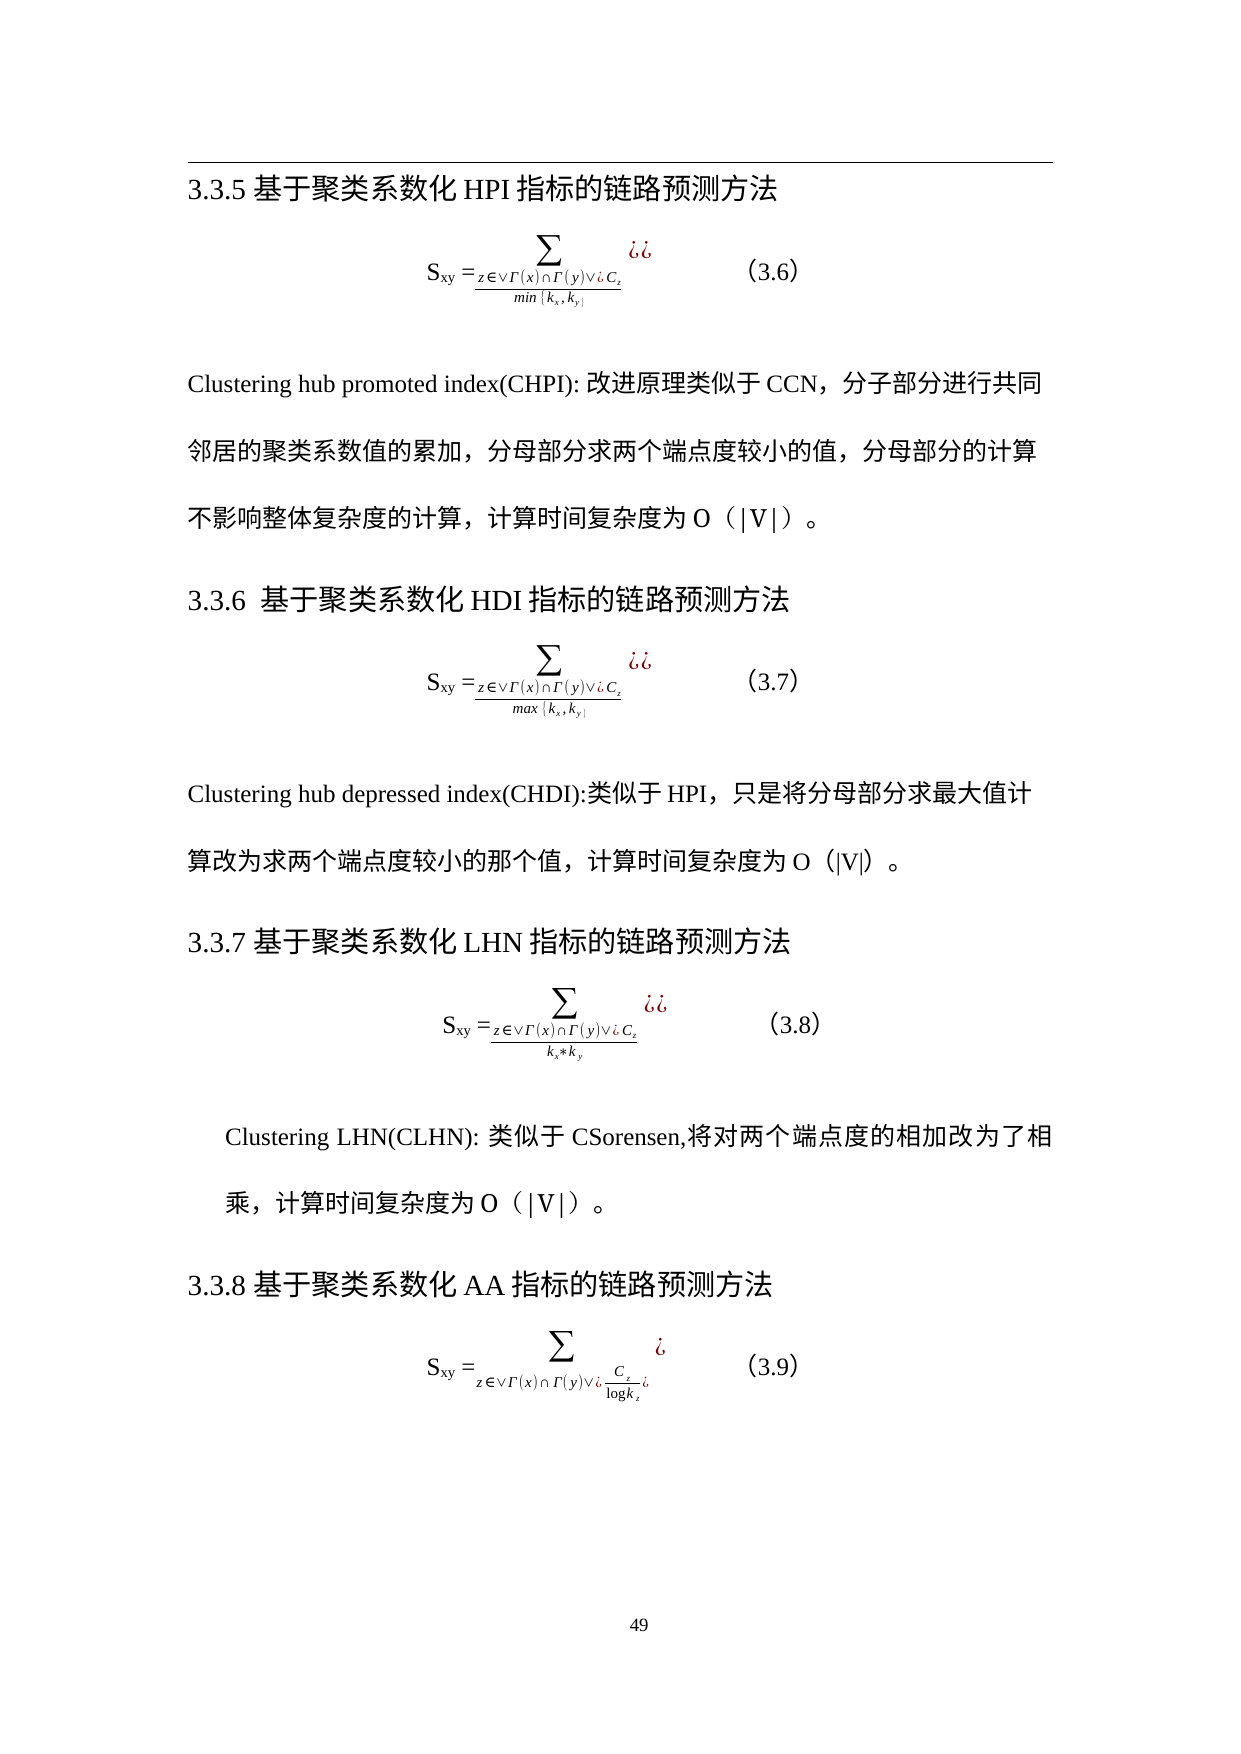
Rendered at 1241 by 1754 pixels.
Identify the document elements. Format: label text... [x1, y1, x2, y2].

text Sxy = （3.6） [187, 220, 1053, 322]
subtitle 3.3.8 基于聚类系数化AA指标的链路预测方法 [187, 1261, 1053, 1303]
subtitle 3.3.7 基于聚类系数化LHN指标的链路预测方法 [187, 918, 1053, 961]
text Sxy = （3.9） [187, 1316, 1053, 1418]
list Sxy = （3.8） [225, 973, 1053, 1075]
subtitle 3.3.5 基于聚类系数化HPI指标的链路预测方法 [187, 166, 1053, 208]
text Clustering hub promoted index(CHPI): 改进原理类似于CCN，分子部分进行共同邻居的聚类系数值的累加，分母部分求两个端点度较小的值，分母部分的计算不影响整体复杂度的计算，计算时间复杂度为O（|V|）。 [187, 347, 1053, 551]
subtitle 3.3.6 基于聚类系数化HDI指标的链路预测方法 [187, 576, 1053, 618]
text Clustering hub depressed index(CHDI):类似于HPI，只是将分母部分求最大值计算改为求两个端点度较小的那个值，计算时间复杂度为O（|V|）。 [187, 758, 1053, 893]
text Sxy = （3.7） [187, 631, 1053, 733]
list Clustering LHN(CLHN): 类似于CSorensen,将对两个端点度的相加改为了相乘，计算时间复杂度为O（|V|）。 [225, 1100, 1053, 1236]
